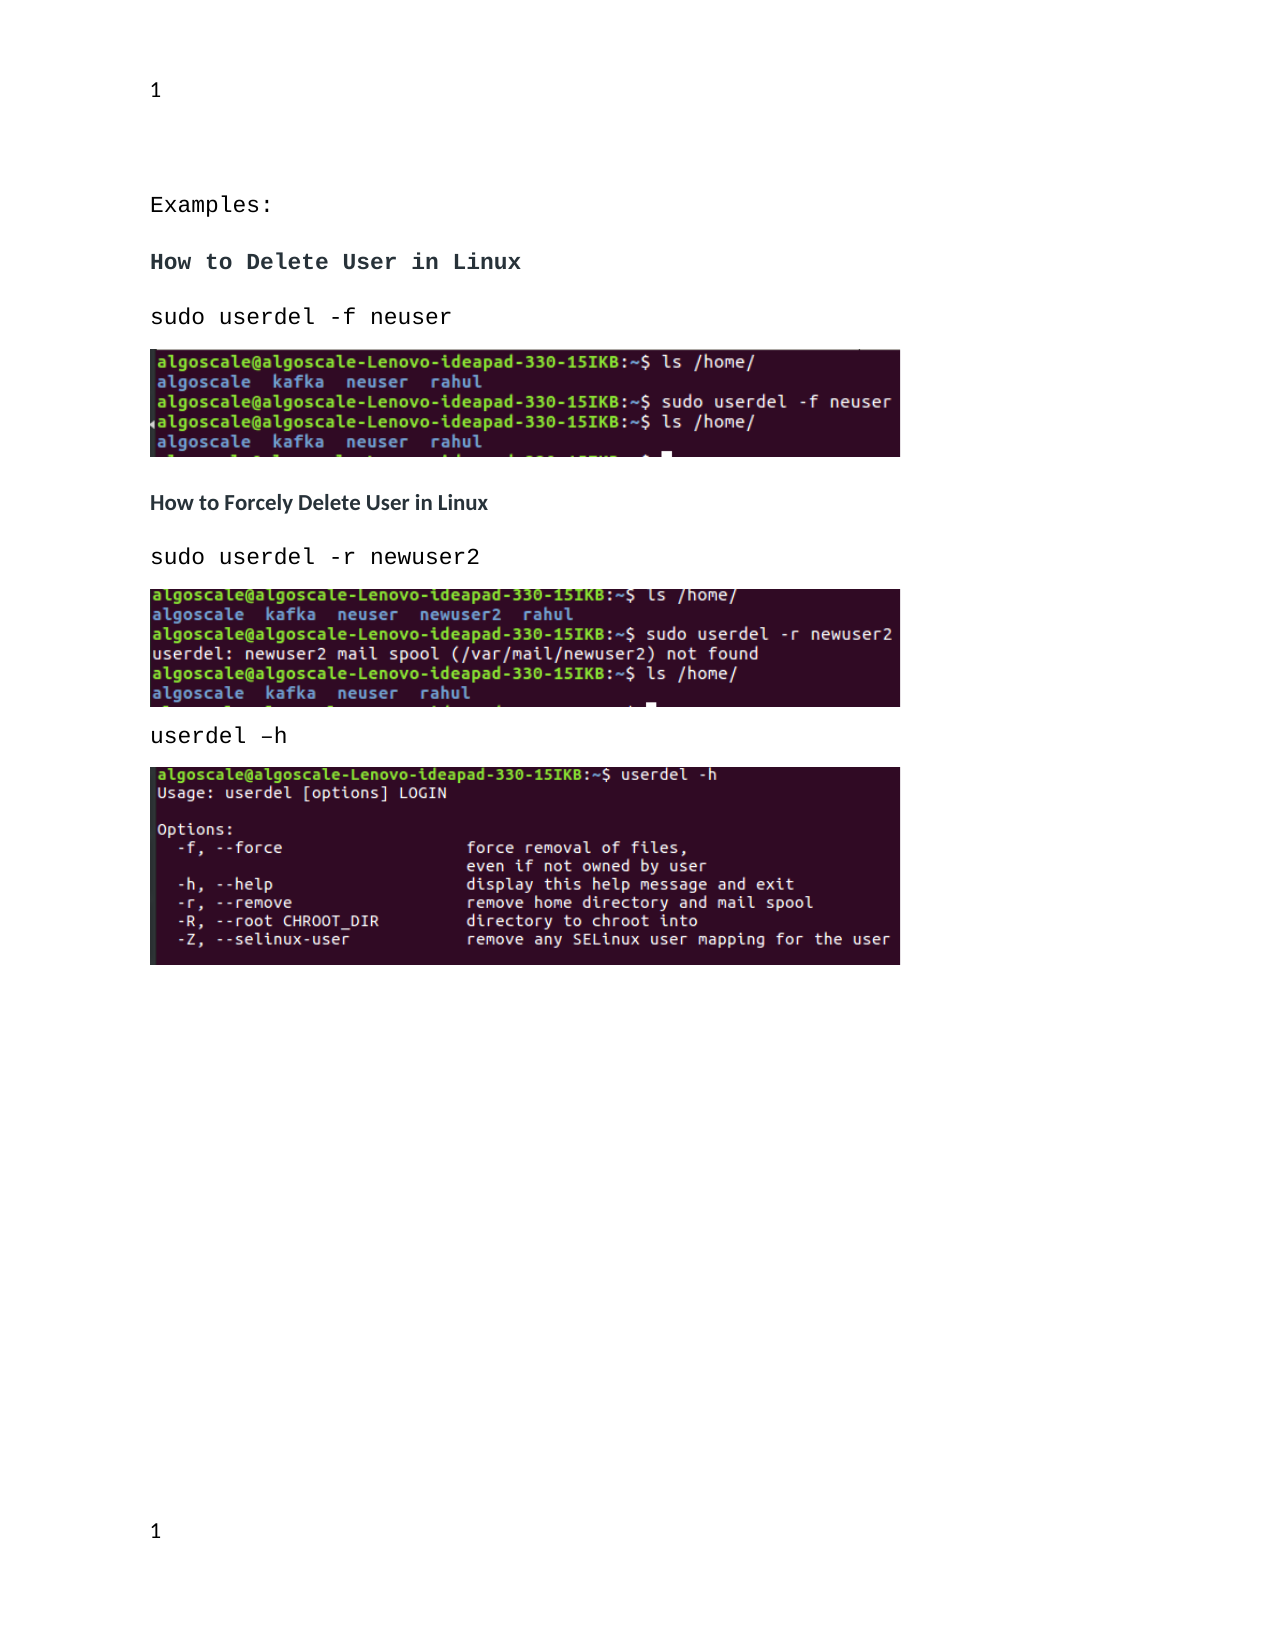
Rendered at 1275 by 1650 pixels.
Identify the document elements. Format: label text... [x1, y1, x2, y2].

picture [150, 767, 901, 965]
text userdel –h [150, 724, 1125, 750]
subtitle How to Forcely Delete User in Linux [150, 488, 1125, 516]
subtitle How to Delete User in Linux [150, 251, 1125, 277]
text sudo userdel -f neuser [150, 306, 1125, 332]
text Examples: [150, 193, 1125, 219]
picture [150, 589, 901, 707]
picture [150, 349, 901, 457]
text sudo userdel -r newuser2 [150, 546, 1125, 572]
